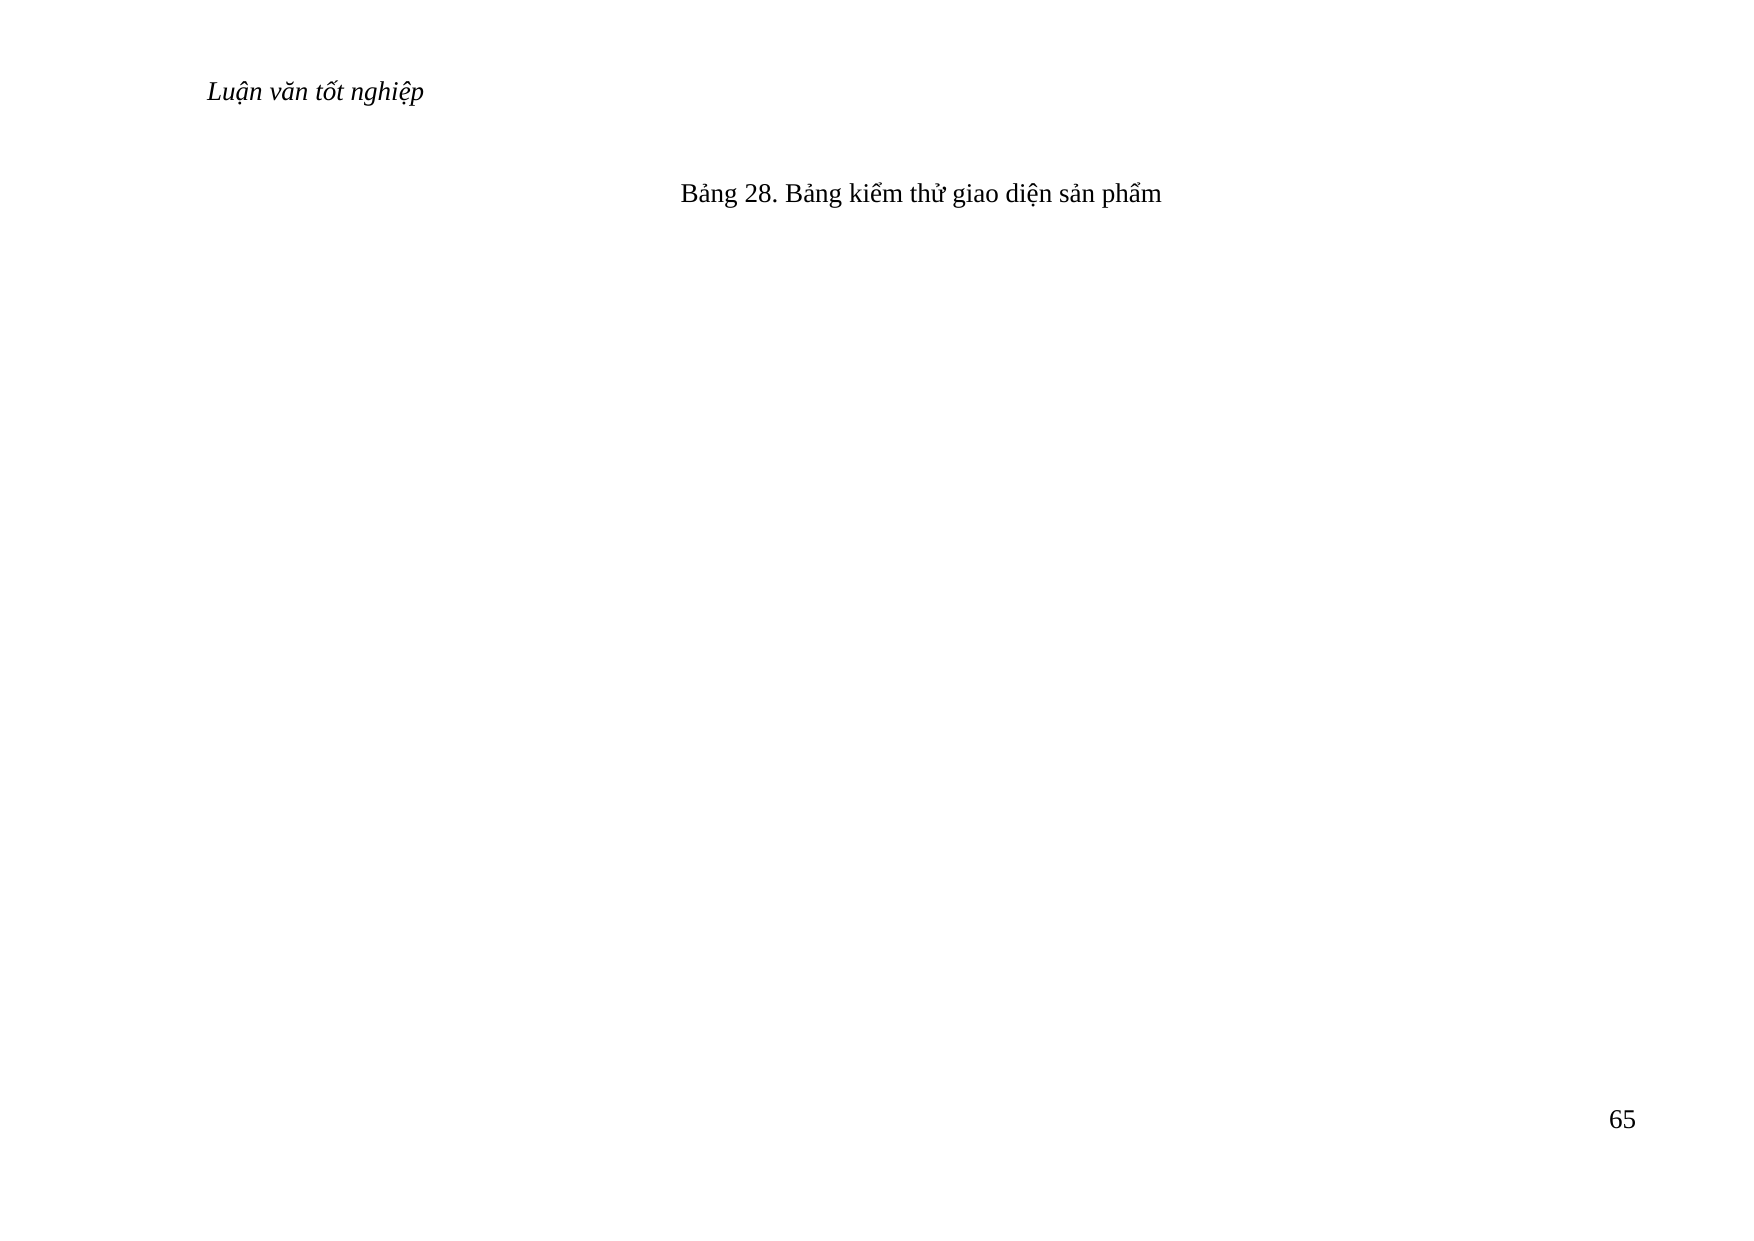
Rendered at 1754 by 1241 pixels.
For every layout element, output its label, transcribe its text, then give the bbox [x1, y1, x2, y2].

text Bảng kiểm thử giao diện sản phẩm [207, 177, 1636, 208]
